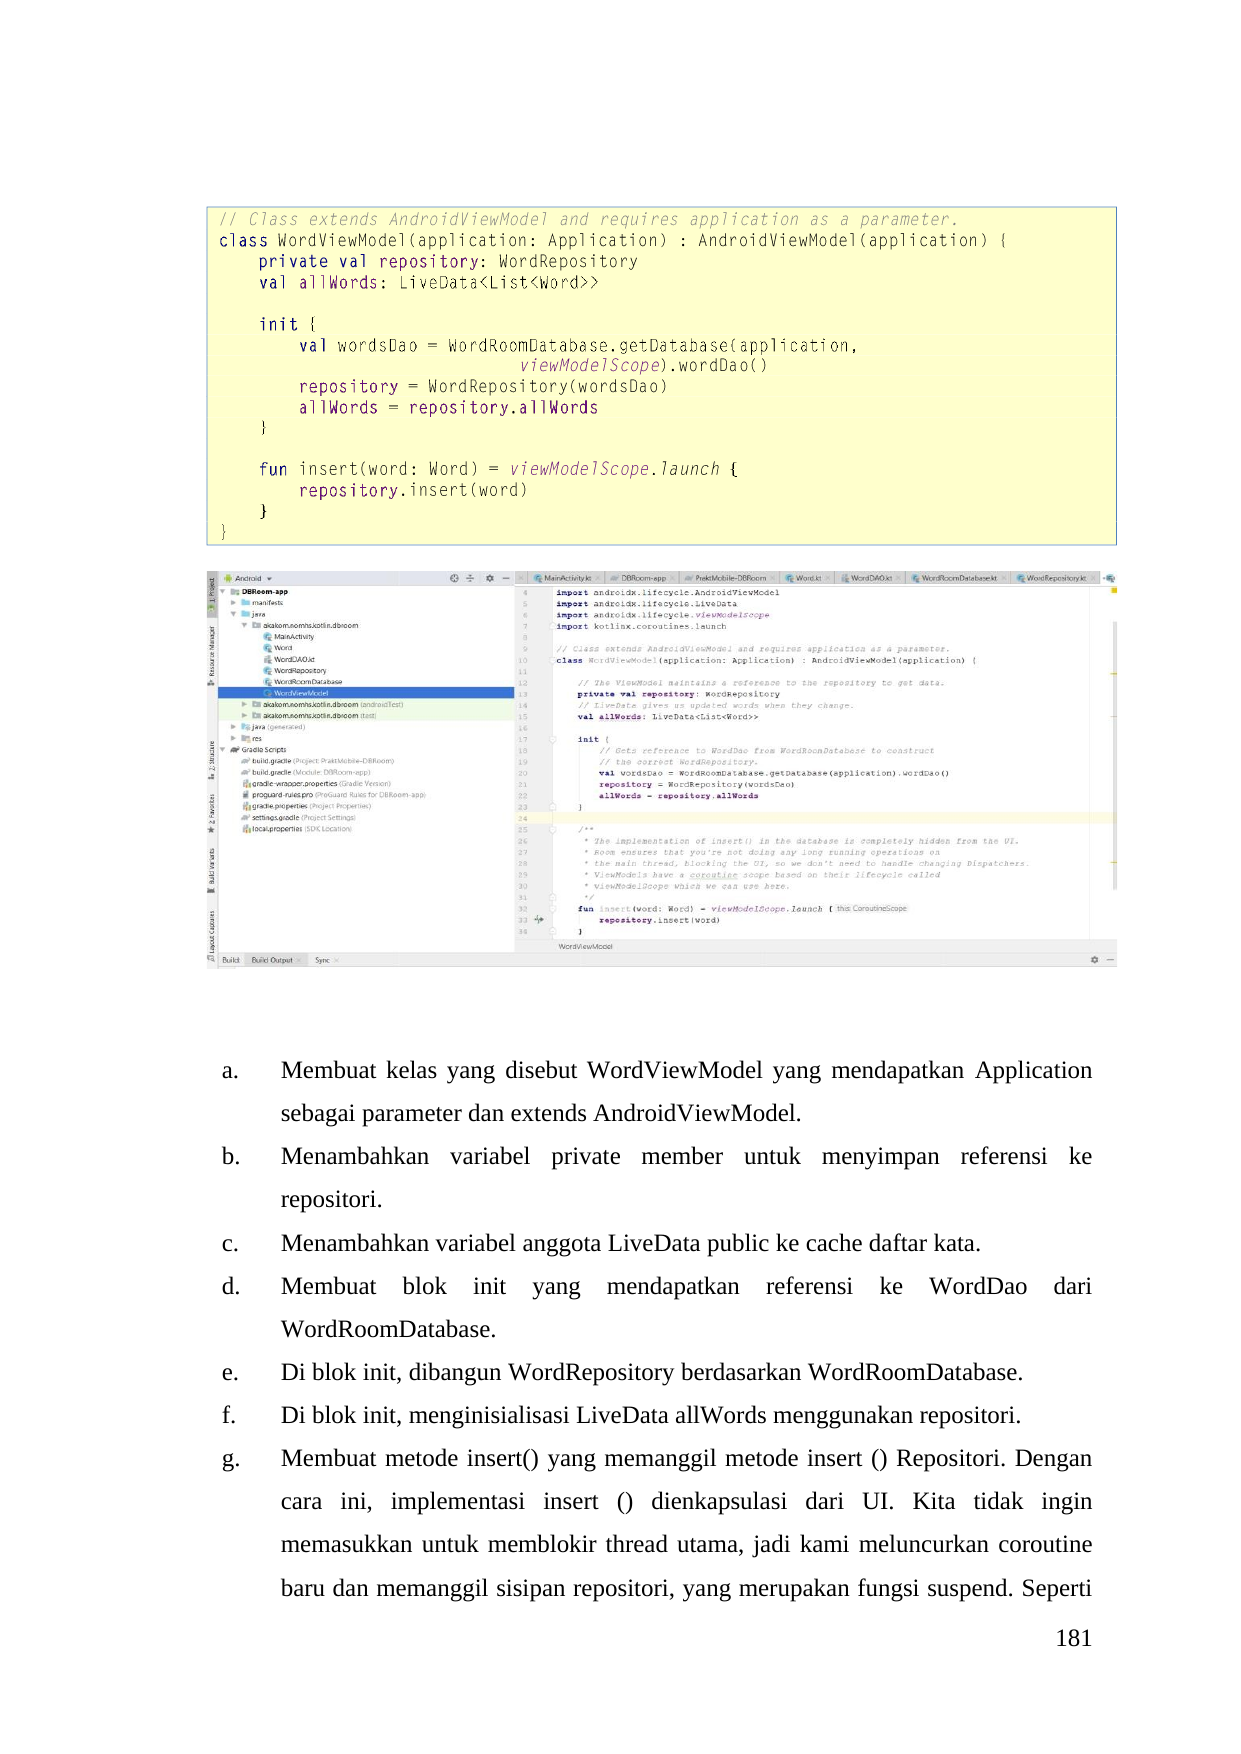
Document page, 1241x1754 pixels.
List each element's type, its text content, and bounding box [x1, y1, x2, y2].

picture [298, 375, 679, 417]
list Membuat kelas yang disebut WordViewModel yang mendapatkan Application sebagai parameter dan extends AndroidViewModel. [222, 1055, 1093, 1127]
picture [218, 521, 239, 543]
picture [258, 500, 280, 521]
picture [206, 571, 1118, 969]
list Di blok init, menginisialisasi LiveData allWords menggunakan repositori. [222, 1400, 1093, 1429]
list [222, 1443, 1093, 1601]
list Menambahkan variabel private member untuk menyimpan referensi ke repositori. [222, 1141, 1093, 1213]
picture [258, 417, 280, 438]
list Di blok init, dibangun WordRepository berdasarkan WordRoomDatabase. [222, 1357, 1093, 1386]
picture [218, 209, 1019, 293]
list Membuat blok init yang mendapatkan referensi ke WordDao dari WordRoomDatabase. [222, 1271, 1093, 1343]
list Menambahkan variabel anggota LiveData public ke cache daftar kata. [222, 1228, 1093, 1256]
picture [258, 313, 880, 375]
picture [258, 458, 750, 500]
